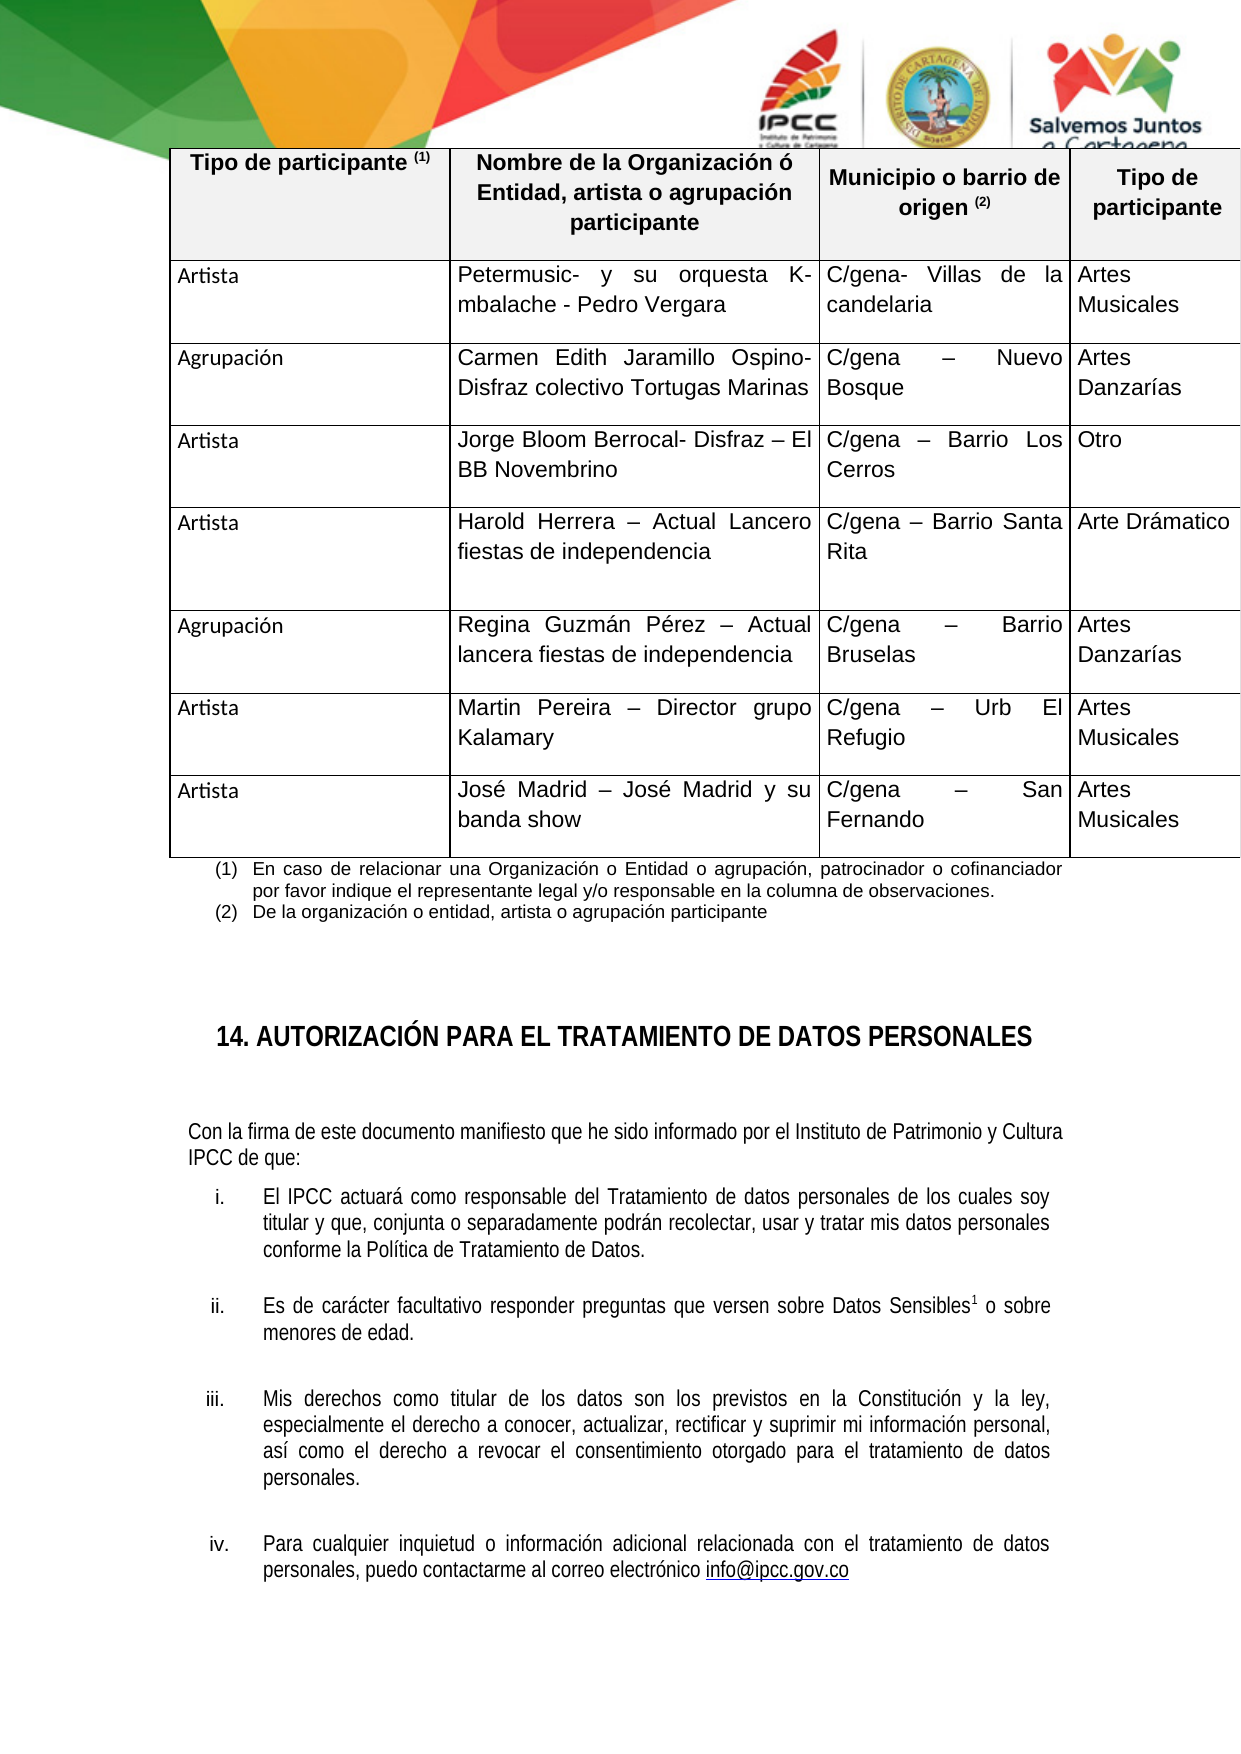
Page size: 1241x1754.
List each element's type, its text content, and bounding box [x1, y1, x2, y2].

text 14. AUTORIZACIÓN PARA EL TRATAMIENTO DE DATOS PERSONALES [187, 1019, 1063, 1053]
list Para cualquier inquietud o información adicional relacionada con el tratamiento de datos personales, puedo contactarme al correo electrónico info@ipcc.gov.co [209, 1529, 1050, 1582]
table_cell Harold Herrera – Actual Lancero fiestas de independencia [451, 508, 819, 610]
list En caso de relacionar una Organización o Entidad o agrupación, patrocinador o cofinanciador por favor indique el representante legal y/o responsable en la columna de observaciones. [215, 858, 1063, 901]
table_cell [1071, 344, 1240, 425]
table_cell C/gena – Barrio Bruselas [820, 611, 1069, 692]
list Mis derechos como titular de los datos son los previstos en la Constitución y la ley, especialmente el derecho a conocer, actualizar, rectificar y suprimir mi información personal, así como el derecho a revocar el consentimiento otorgado para el tratamiento de datos personales. [206, 1385, 1051, 1490]
table_cell Petermusic- y su orquesta K-mbalache - Pedro Vergara [451, 261, 819, 342]
table_cell [1071, 426, 1240, 507]
table_cell [1071, 261, 1240, 342]
list El IPCC actuará como responsable del Tratamiento de datos personales de los cuales soy titular y que, conjunta o separadamente podrán recolectar, usar y tratar mis datos personales conforme la Política de Tratamiento de Datos. [215, 1183, 1051, 1262]
table_cell C/gena – Urb El Refugio [820, 694, 1069, 775]
table_cell [1071, 694, 1240, 775]
picture [0, 0, 1241, 218]
list De la organización o entidad, artista o agrupación participante [215, 901, 1063, 923]
table_cell Carmen Edith Jaramillo Ospino- Disfraz colectivo Tortugas Marinas [451, 344, 819, 425]
table_cell Jorge Bloom Berrocal- Disfraz – El BB Novembrino [451, 426, 819, 507]
table_cell Martin Pereira – Director grupo Kalamary [451, 694, 819, 775]
table_cell C/gena – Nuevo Bosque [820, 344, 1069, 425]
table_cell C/gena – Barrio Santa Rita [820, 508, 1069, 610]
table_cell [1071, 611, 1240, 692]
table_cell C/gena – San Fernando [820, 776, 1069, 857]
table_header Nombre de la Organización ó Entidad, artista o agrupación participante [451, 149, 819, 260]
table_cell C/gena- Villas de la candelaria [820, 261, 1069, 342]
table_cell Regina Guzmán Pérez – Actual lancera fiestas de independencia [451, 611, 819, 692]
table_cell José Madrid – José Madrid y su banda show [451, 776, 819, 857]
table_header Tipo de participante (1) [171, 149, 449, 260]
table_cell [1071, 776, 1240, 857]
table_cell [1071, 508, 1240, 610]
text Con la firma de este documento manifiesto que he sido informado por el Instituto de Patrimonio y Cultura IPCC de que: [188, 1118, 1063, 1170]
list Es de carácter facultativo responder preguntas que versen sobre Datos Sensibles1 o sobre menores de edad. [210, 1292, 1051, 1345]
table_header Municipio o barrio de origen (2) [820, 149, 1069, 260]
table_cell C/gena – Barrio Los Cerros [820, 426, 1069, 507]
table_header Tipo de participante [1071, 149, 1240, 260]
